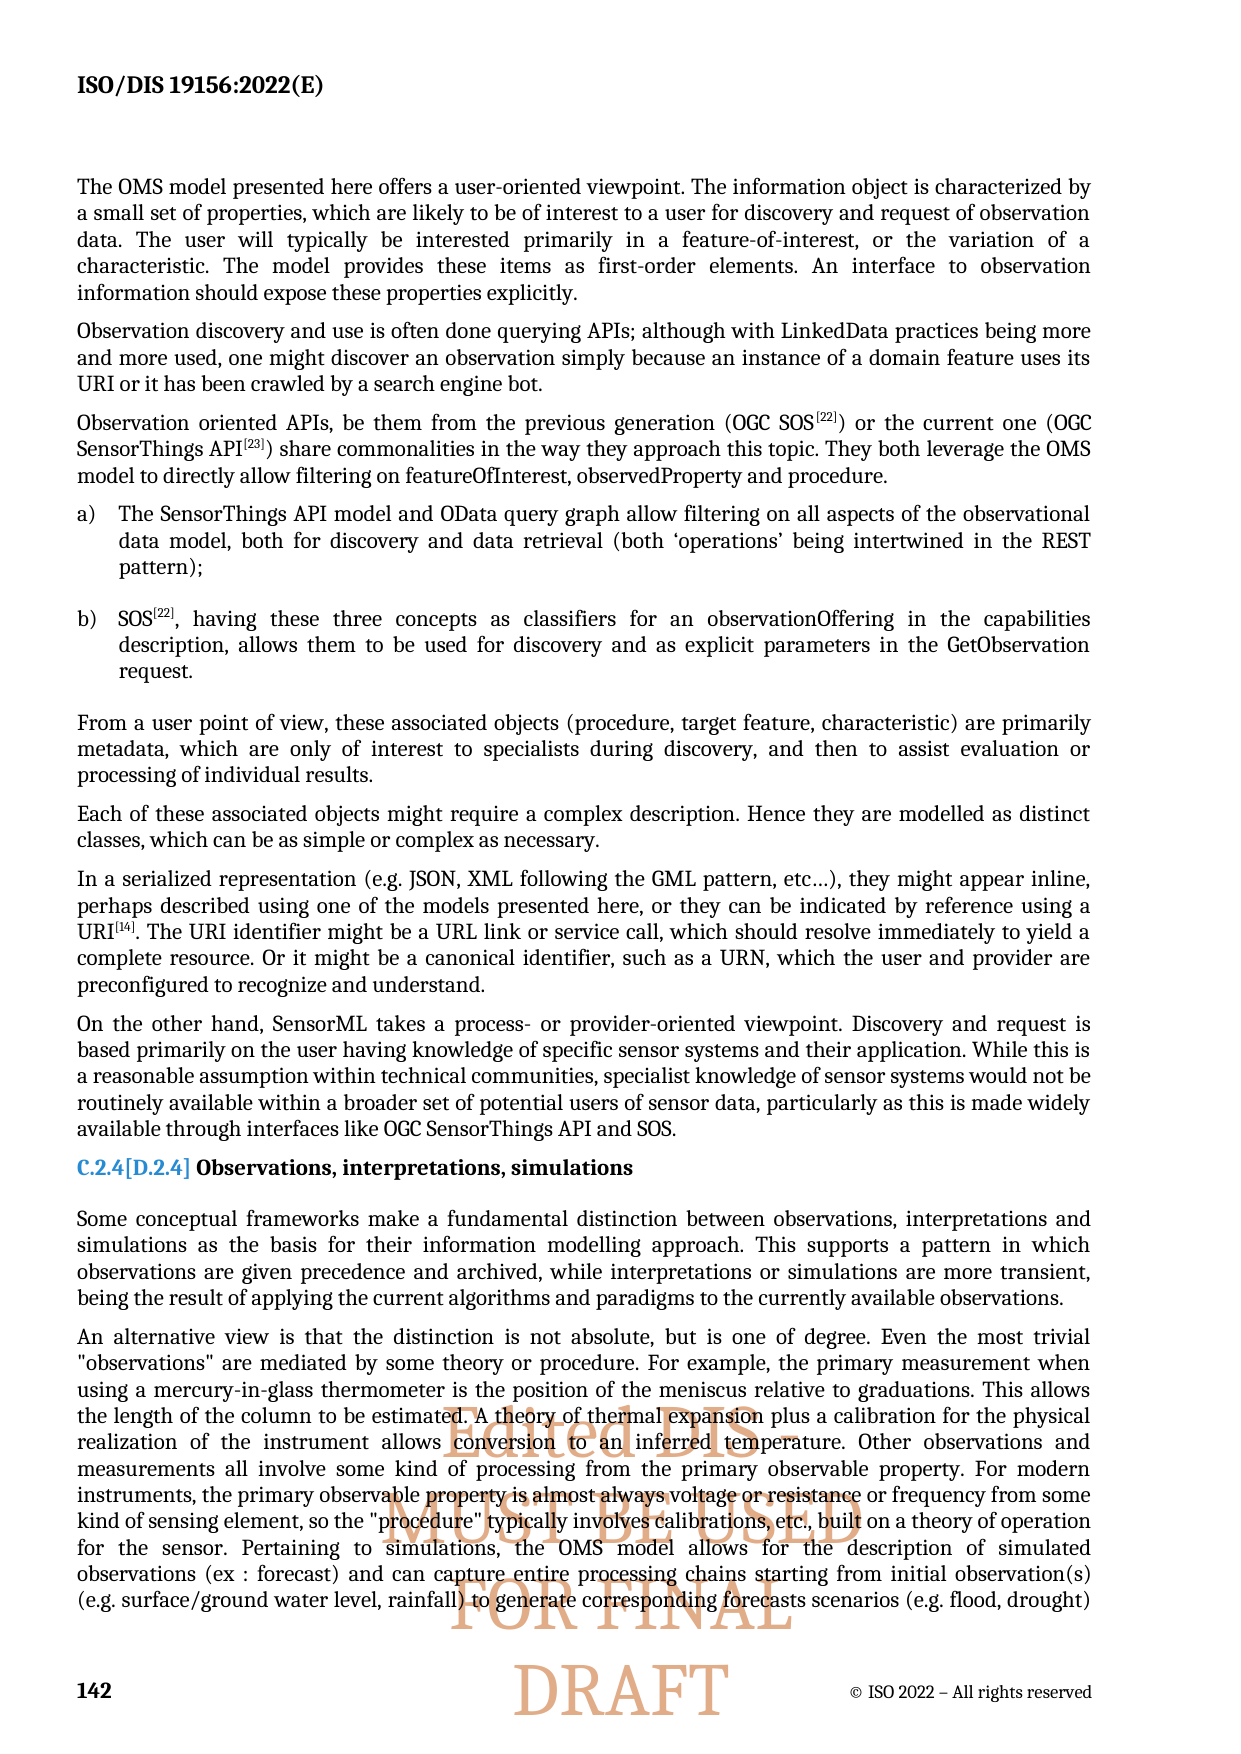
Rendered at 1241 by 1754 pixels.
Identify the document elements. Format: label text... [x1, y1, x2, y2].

list a) The SensorThings API model and OData query graph allow filtering on all aspects of the observational data model, both for discovery and data retrieval (both ‘operations’ being intertwined in the REST pattern); [77, 501, 1092, 580]
text Observation discovery and use is often done querying APIs; although with LinkedData practices being more and more used, one might discover an observation simply because an instance of a domain feature uses its URI or it has been crawled by a search engine bot. [77, 318, 1092, 397]
text Observation oriented APIs, be them from the previous generation (OGC SOS[22]) or the current one (OGC SensorThings API[23]) share commonalities in the way they approach this topic. They both leverage the OMS model to directly allow filtering on featureOfInterest, observedProperty and procedure. [77, 410, 1092, 489]
text Observations, interpretations, simulations [77, 1155, 1092, 1181]
text Some conceptual frameworks make a fundamental distinction between observations, interpretations and simulations as the basis for their information modelling approach. This supports a pattern in which observations are given precedence and archived, while interpretations or simulations are more transient, being the result of applying the current algorithms and paradigms to the currently available observations. [77, 1206, 1092, 1311]
text In a serialized representation (e.g. JSON, XML following the GML pattern, etc…), they might appear inline, perhaps described using one of the models presented here, or they can be indicated by reference using a URI[14]. The URI identifier might be a URL link or service call, which should resolve immediately to yield a complete resource. Or it might be a canonical identifier, such as a URN, which the user and provider are preconfigured to recognize and understand. [77, 866, 1092, 998]
text From a user point of view, these associated objects (procedure, target feature, characteristic) are primarily metadata, which are only of interest to specialists during discovery, and then to assist evaluation or processing of individual results. [77, 709, 1092, 788]
text Each of these associated objects might require a complex description. Hence they are modelled as distinct classes, which can be as simple or complex as necessary. [77, 801, 1092, 854]
text The OMS model presented here offers a user-oriented viewpoint. The information object is characterized by a small set of properties, which are likely to be of interest to a user for discovery and request of observation data. The user will typically be interested primarily in a feature-of-interest, or the variation of a characteristic. The model provides these items as first-order elements. An interface to observation information should expose these properties explicitly. [77, 174, 1092, 306]
list b) SOS[22], having these three concepts as classifiers for an observationOffering in the capabilities description, allows them to be used for discovery and as explicit parameters in the GetObservation request. [77, 605, 1092, 684]
text On the other hand, SensorML takes a process- or provider-oriented viewpoint. Discovery and request is based primarily on the user having knowledge of specific sensor systems and their application. While this is a reasonable assumption within technical communities, specialist knowledge of sensor systems would not be routinely available within a broader set of potential users of sensor data, particularly as this is made widely available through interfaces like OGC SensorThings API and SOS. [77, 1010, 1092, 1142]
